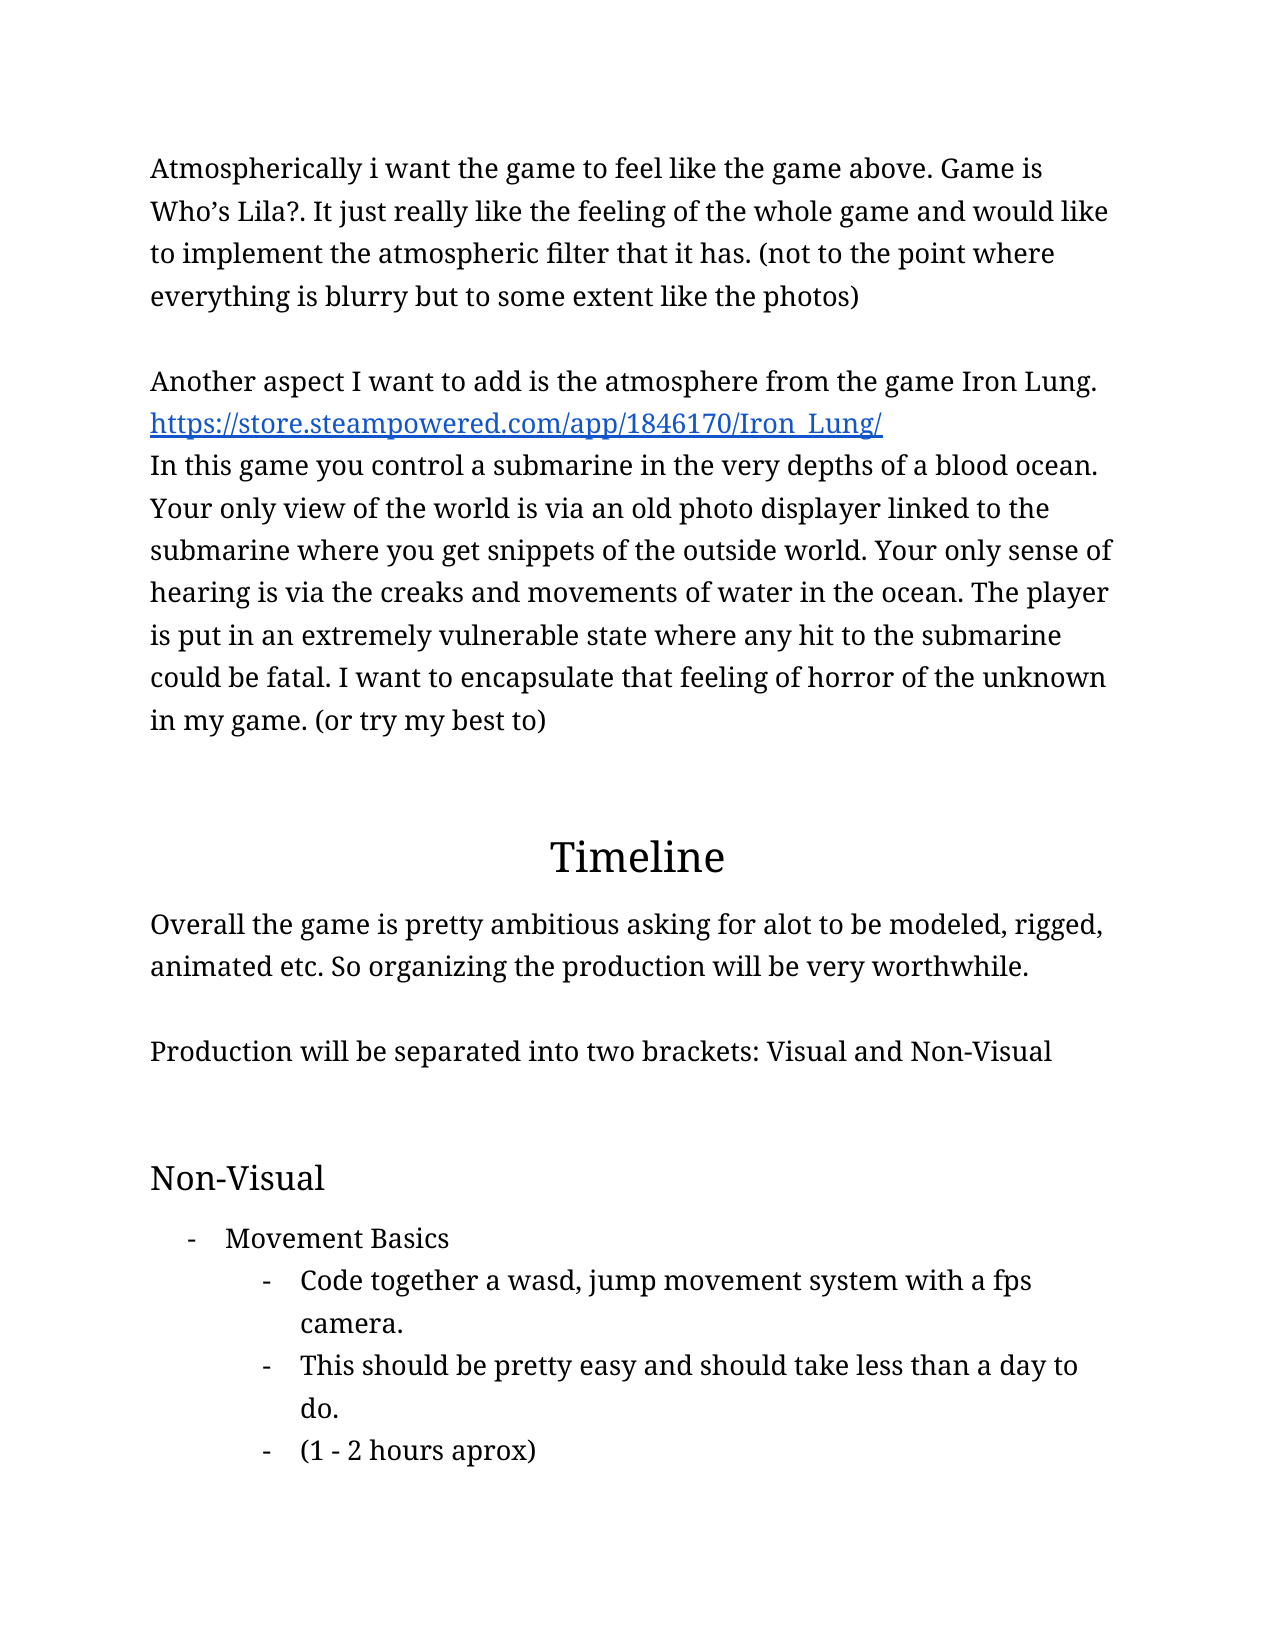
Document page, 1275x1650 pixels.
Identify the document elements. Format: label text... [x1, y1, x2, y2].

list Movement Basics [187, 1219, 1125, 1256]
subtitle Timeline [150, 828, 1125, 884]
text Another aspect I want to add is the atmosphere from the game Iron Lung. https://store.steampowered.com/app/1846170/Iron_Lung/ [150, 362, 1125, 441]
text Atmospherically i want the game to feel like the game above. Game is Who’s Lila?. It just really like the feeling of the whole game and would like to implement the atmospheric filter that it has. (not to the point where everything is blurry but to some extent like the photos) [150, 150, 1125, 314]
list This should be pretty easy and should take less than a day to do. [262, 1347, 1125, 1426]
list Code together a wasd, jump movement system with a fps camera. [262, 1262, 1125, 1341]
list (1 - 2 hours aprox) [262, 1431, 1125, 1468]
text In this game you control a submarine in the very depths of a blood ocean. Your only view of the world is via an old photo displayer linked to the submarine where you get snippets of the outside world. Your only sense of hearing is via the creaks and movements of water in the ocean. The player is put in an extremely vulnerable state where any hit to the submarine could be fatal. I want to encapsulate that feeling of horror of the unknown in my game. (or try my best to) [150, 447, 1125, 738]
subtitle Non-Visual [150, 1155, 1125, 1200]
text Overall the game is pretty ambitious asking for alot to be modeled, rigged, animated etc. So organizing the production will be very worthwhile. [150, 905, 1125, 984]
text Production will be separated into two brackets: Visual and Non-Visual [150, 1032, 1125, 1069]
